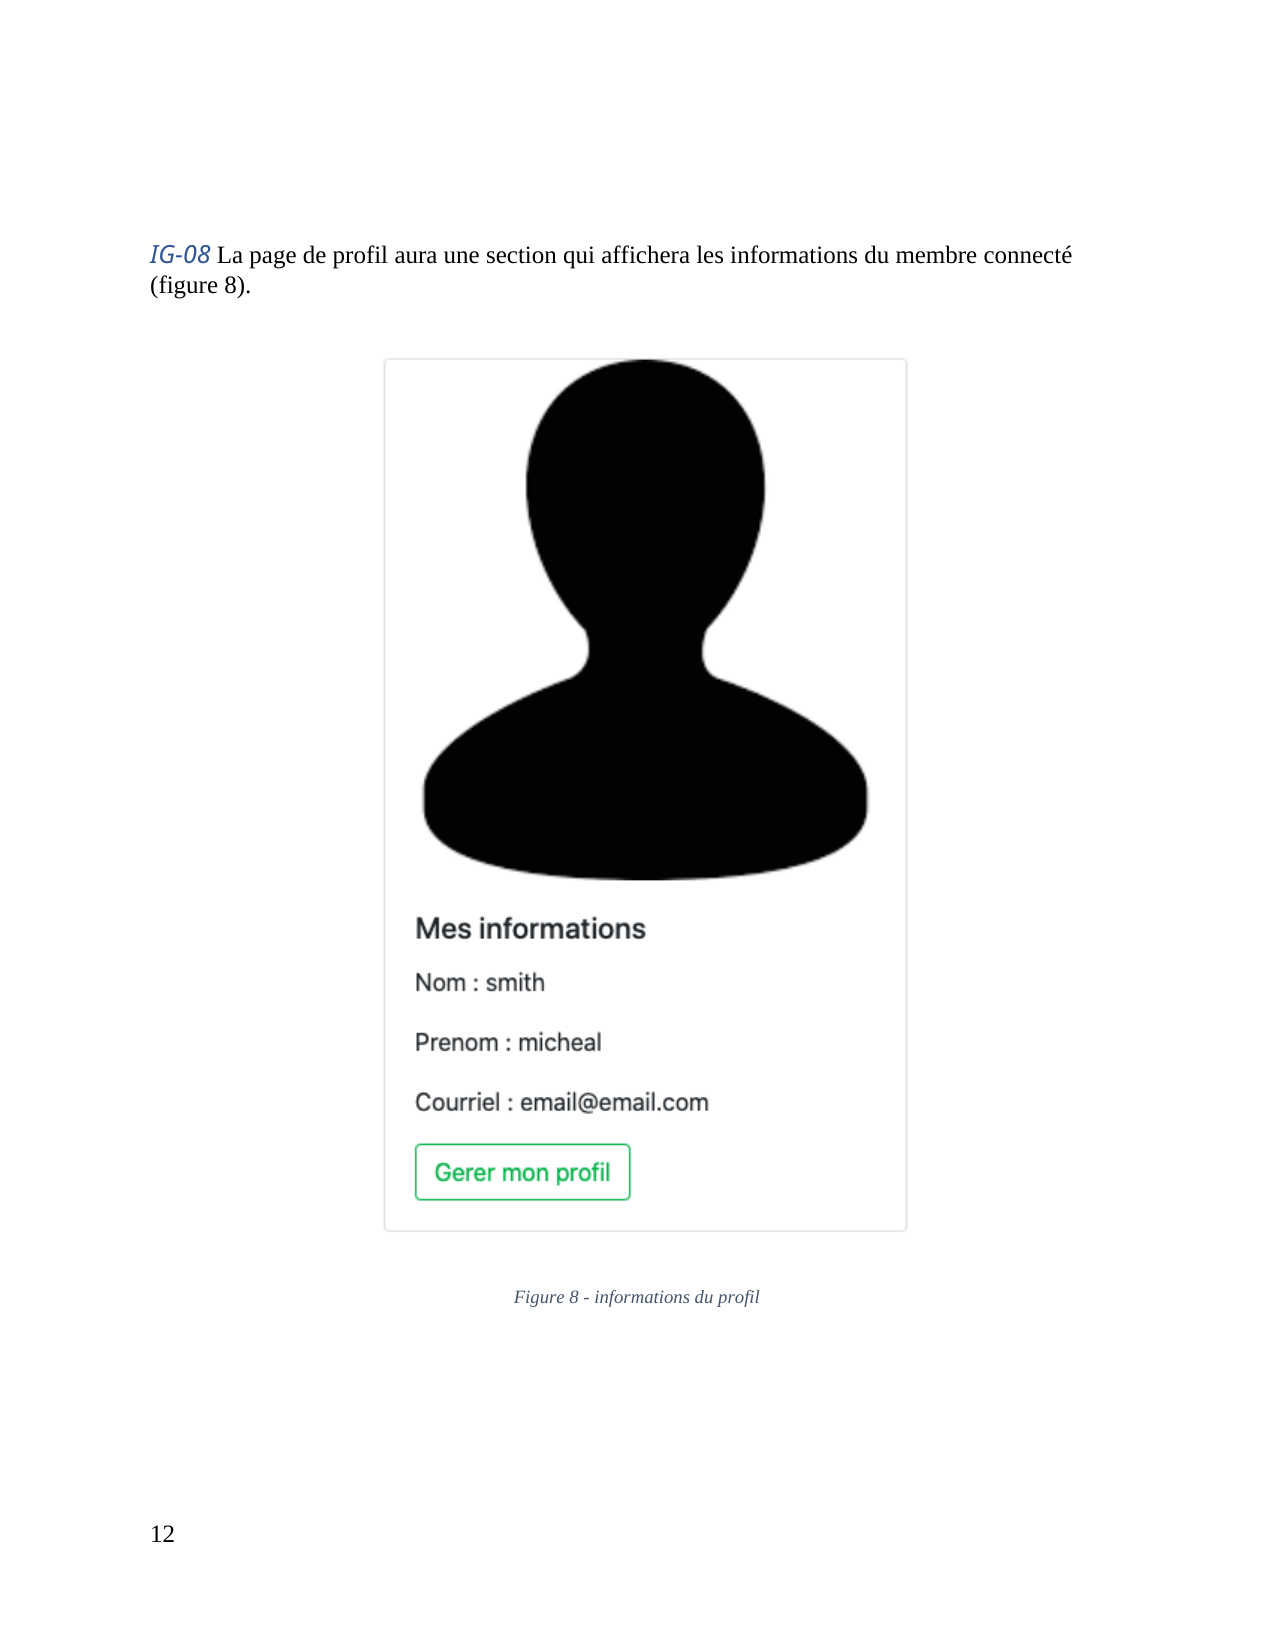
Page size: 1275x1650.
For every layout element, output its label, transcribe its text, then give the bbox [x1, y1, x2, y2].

text Figure 8 - informations du profil [150, 1286, 1125, 1307]
text IG-08 La page de profil aura une section qui affichera les informations du membre connecté (figure 8). [150, 236, 1125, 299]
picture [336, 327, 939, 1286]
